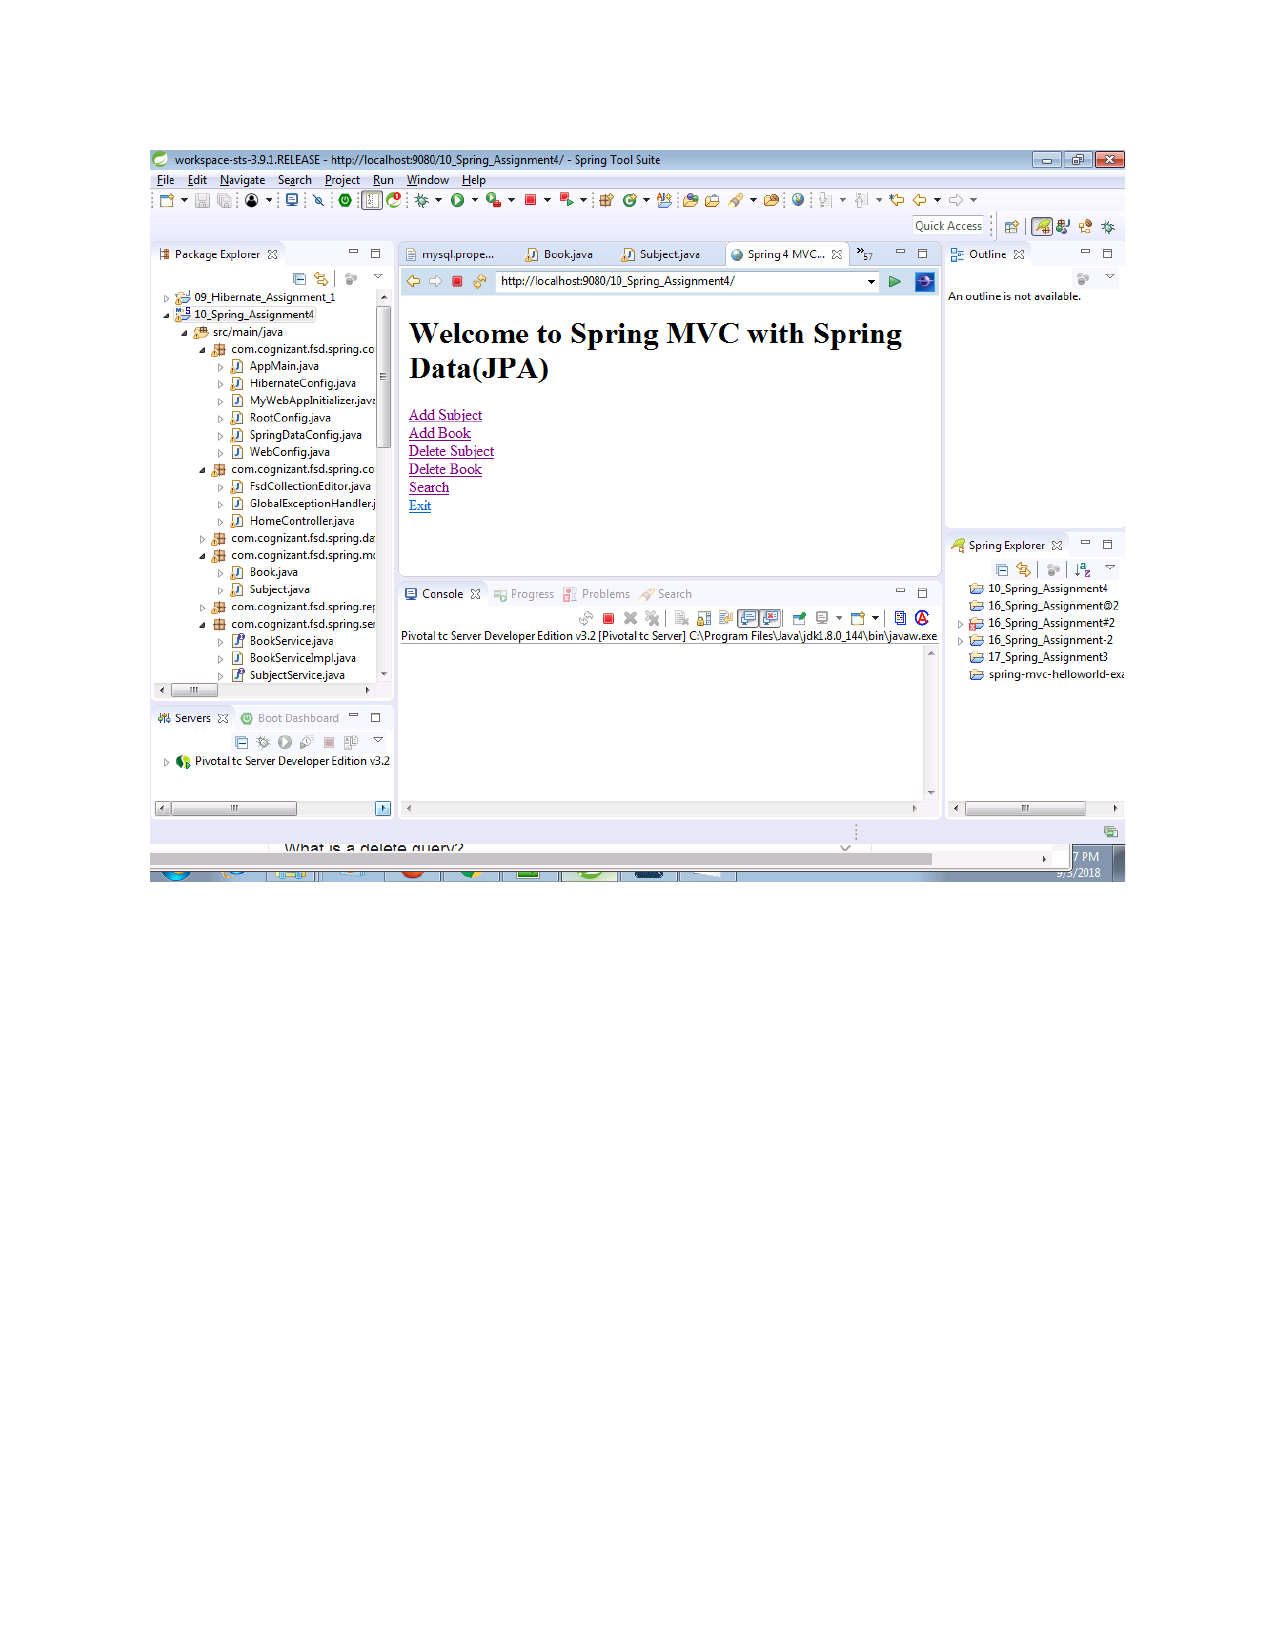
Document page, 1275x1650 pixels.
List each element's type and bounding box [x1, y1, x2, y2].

picture [150, 150, 1125, 882]
